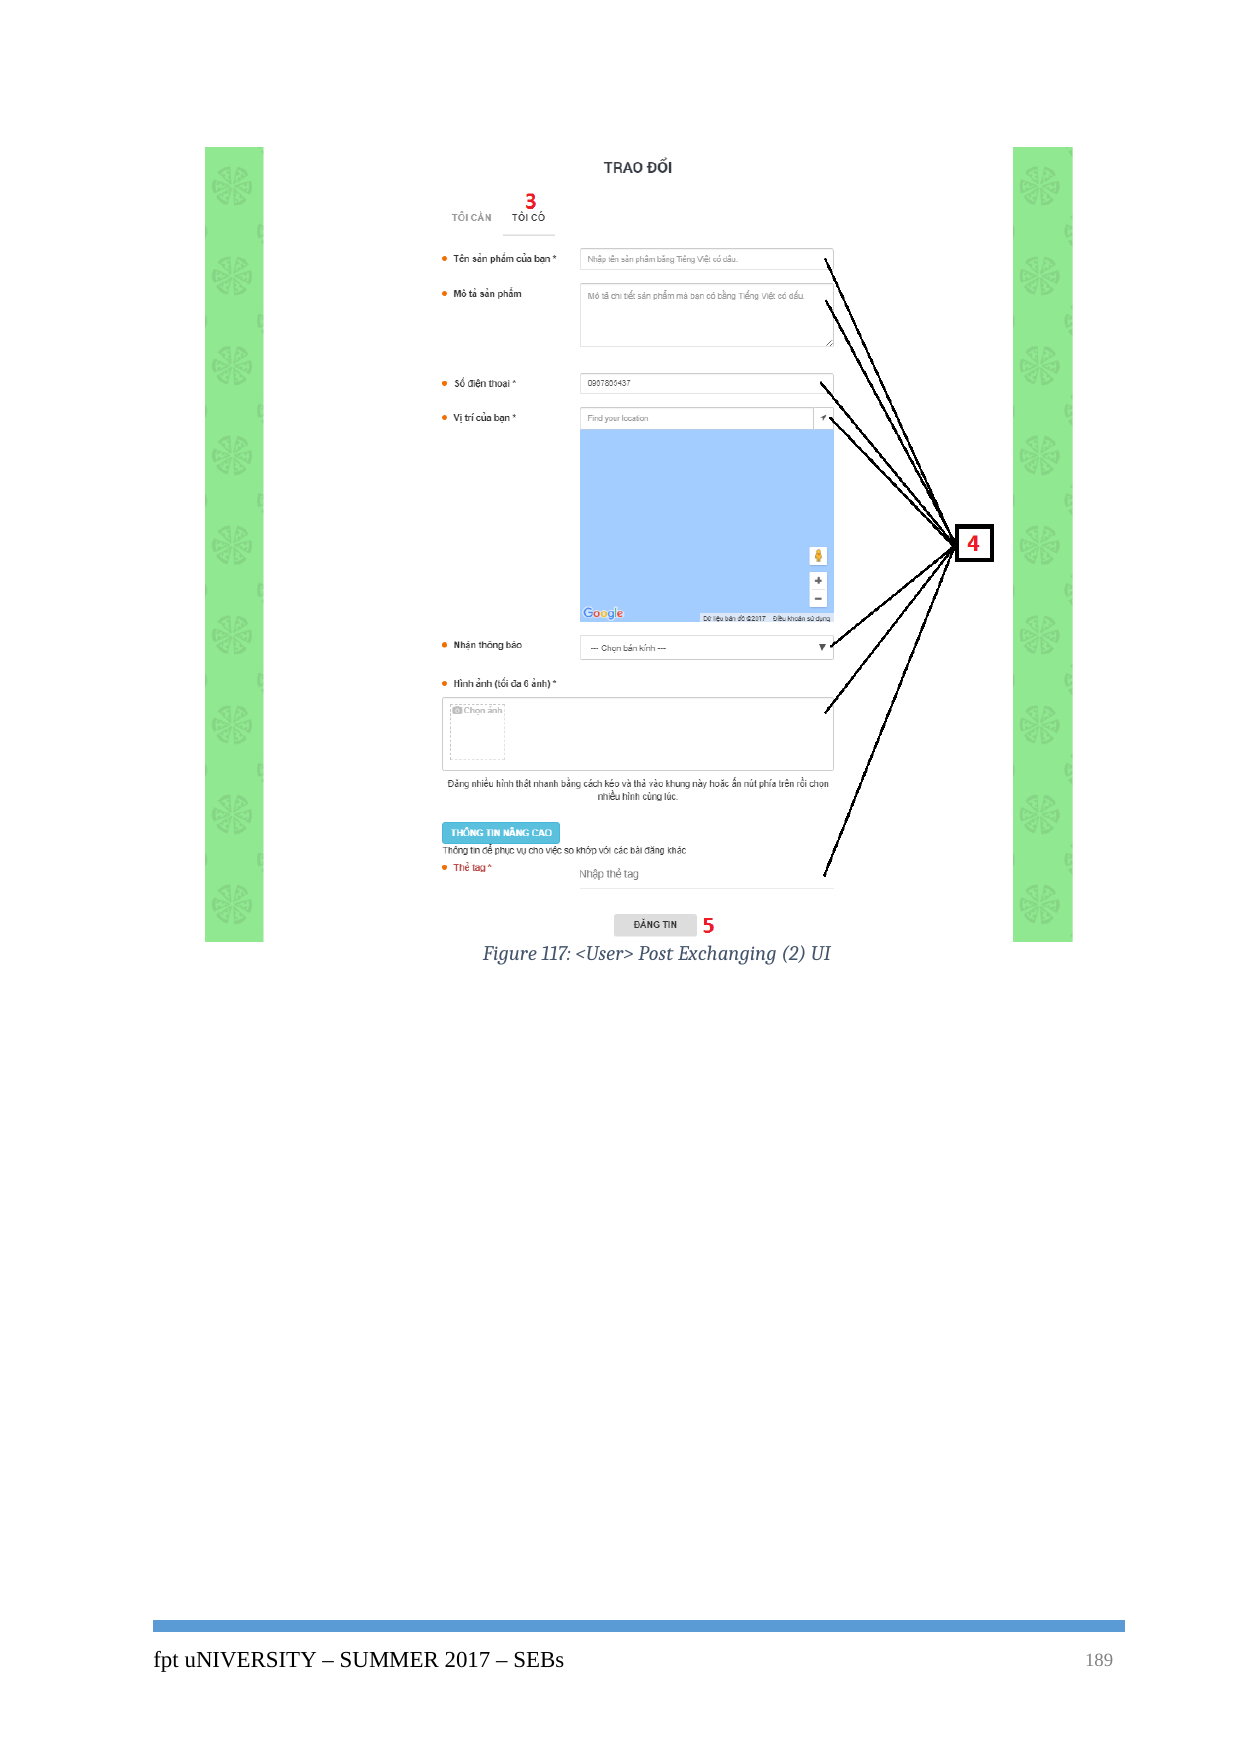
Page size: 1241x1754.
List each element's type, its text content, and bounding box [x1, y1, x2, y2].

picture [205, 147, 1073, 942]
